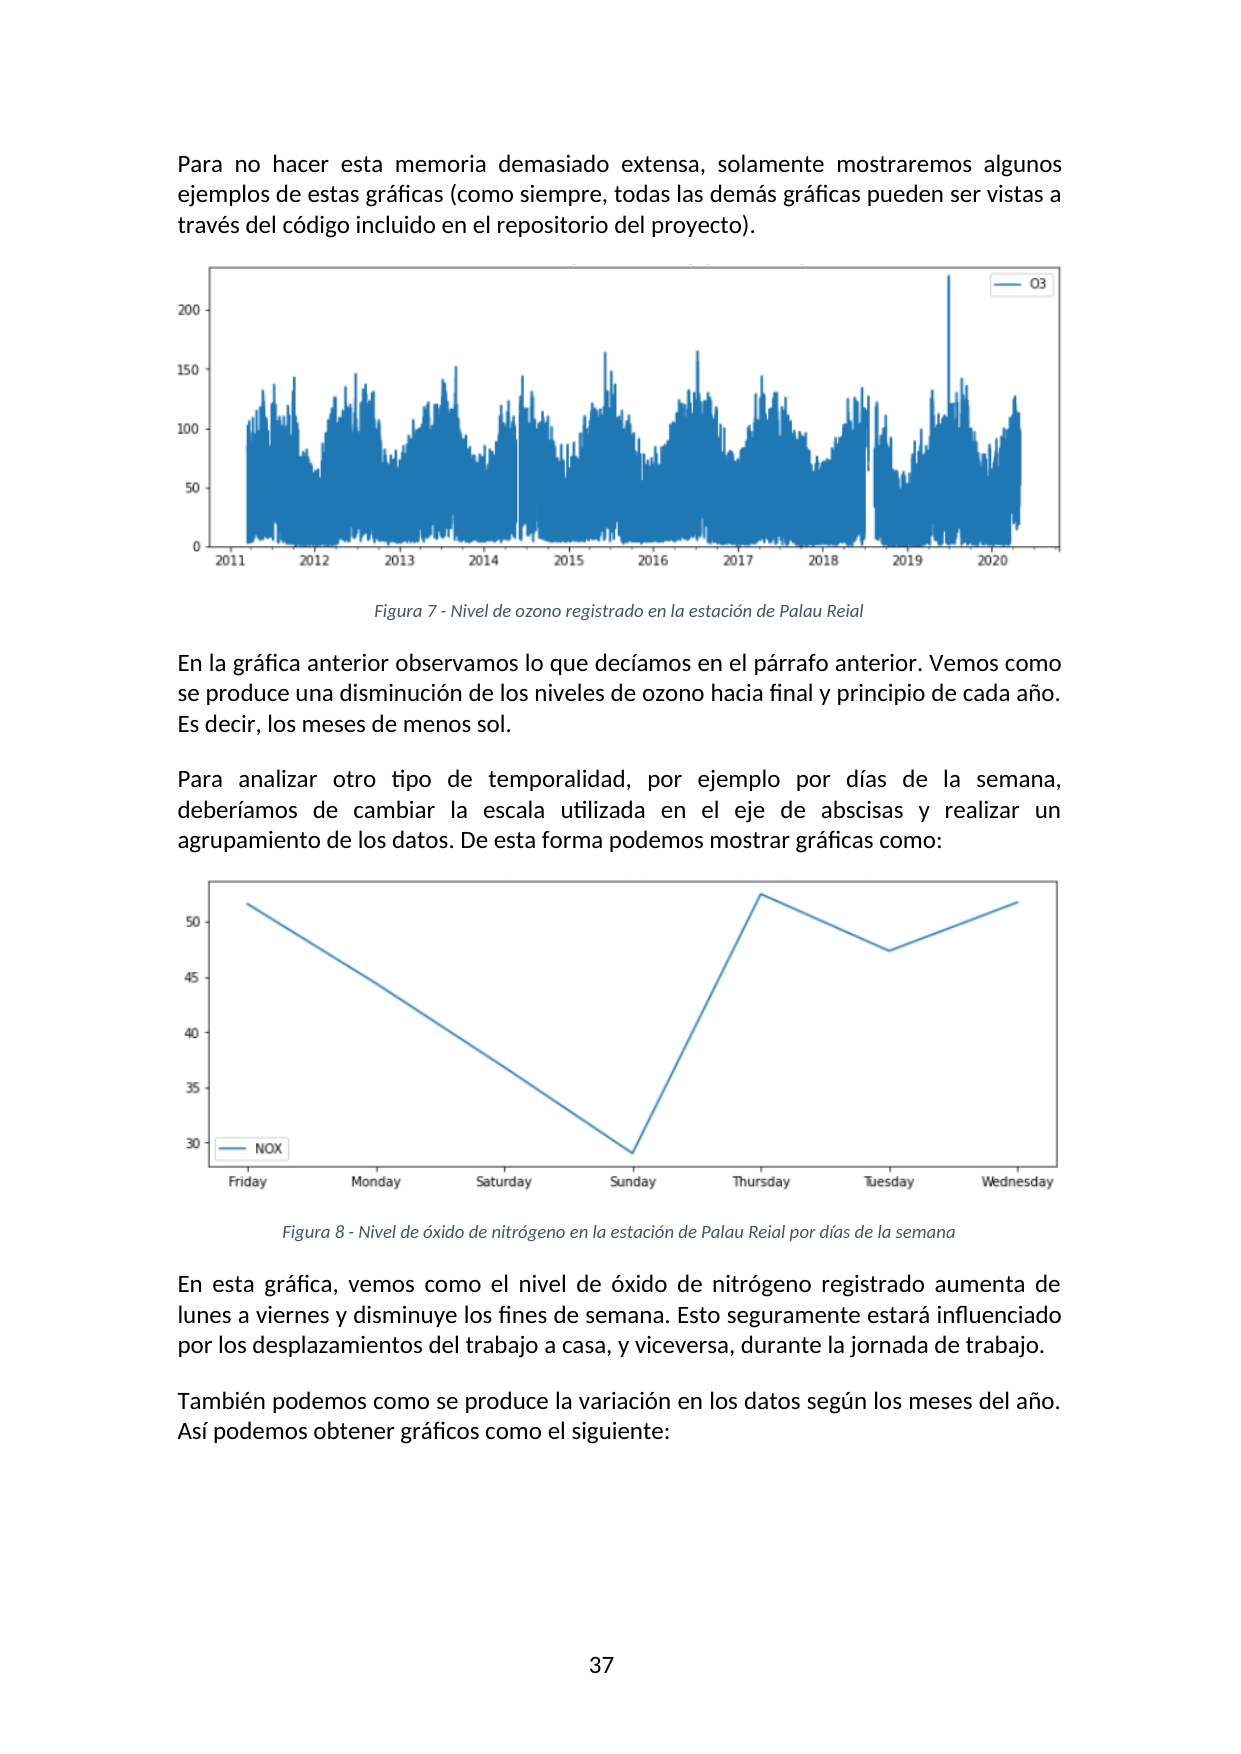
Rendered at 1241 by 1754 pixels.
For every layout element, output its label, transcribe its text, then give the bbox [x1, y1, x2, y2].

text En la gráfica anterior observamos lo que decíamos en el párrafo anterior. Vemos como se produce una disminución de los niveles de ozono hacia final y principio de cada año. Es decir, los meses de menos sol. [177, 647, 1063, 738]
text Para analizar otro tipo de temporalidad, por ejemplo por días de la semana, deberíamos de cambiar la escala utilizada en el eje de abscisas y realizar un agrupamiento de los datos. De esta forma podemos mostrar gráficas como: [177, 763, 1063, 855]
text Para no hacer esta memoria demasiado extensa, solamente mostraremos algunos ejemplos de estas gráficas (como siempre, todas las demás gráficas pueden ser vistas a través del código incluido en el repositorio del proyecto). [177, 148, 1063, 239]
picture [177, 879, 1064, 1196]
text En esta gráfica, vemos como el nivel de óxido de nitrógeno registrado aumenta de lunes a viernes y disminuye los fines de semana. Esto seguramente estará influenciado por los desplazamientos del trabajo a casa, y viceversa, durante la jornada de trabajo. [177, 1268, 1063, 1360]
text Figura 8 - Nivel de óxido de nitrógeno en la estación de Palau Reial por días de la semana [177, 1220, 1063, 1243]
text También podemos como se produce la variación en los datos según los meses del año. Así podemos obtener gráficos como el siguiente: [177, 1385, 1063, 1446]
picture [177, 264, 1063, 574]
text Figura 7 - Nivel de ozono registrado en la estación de Palau Reial [177, 599, 1063, 622]
